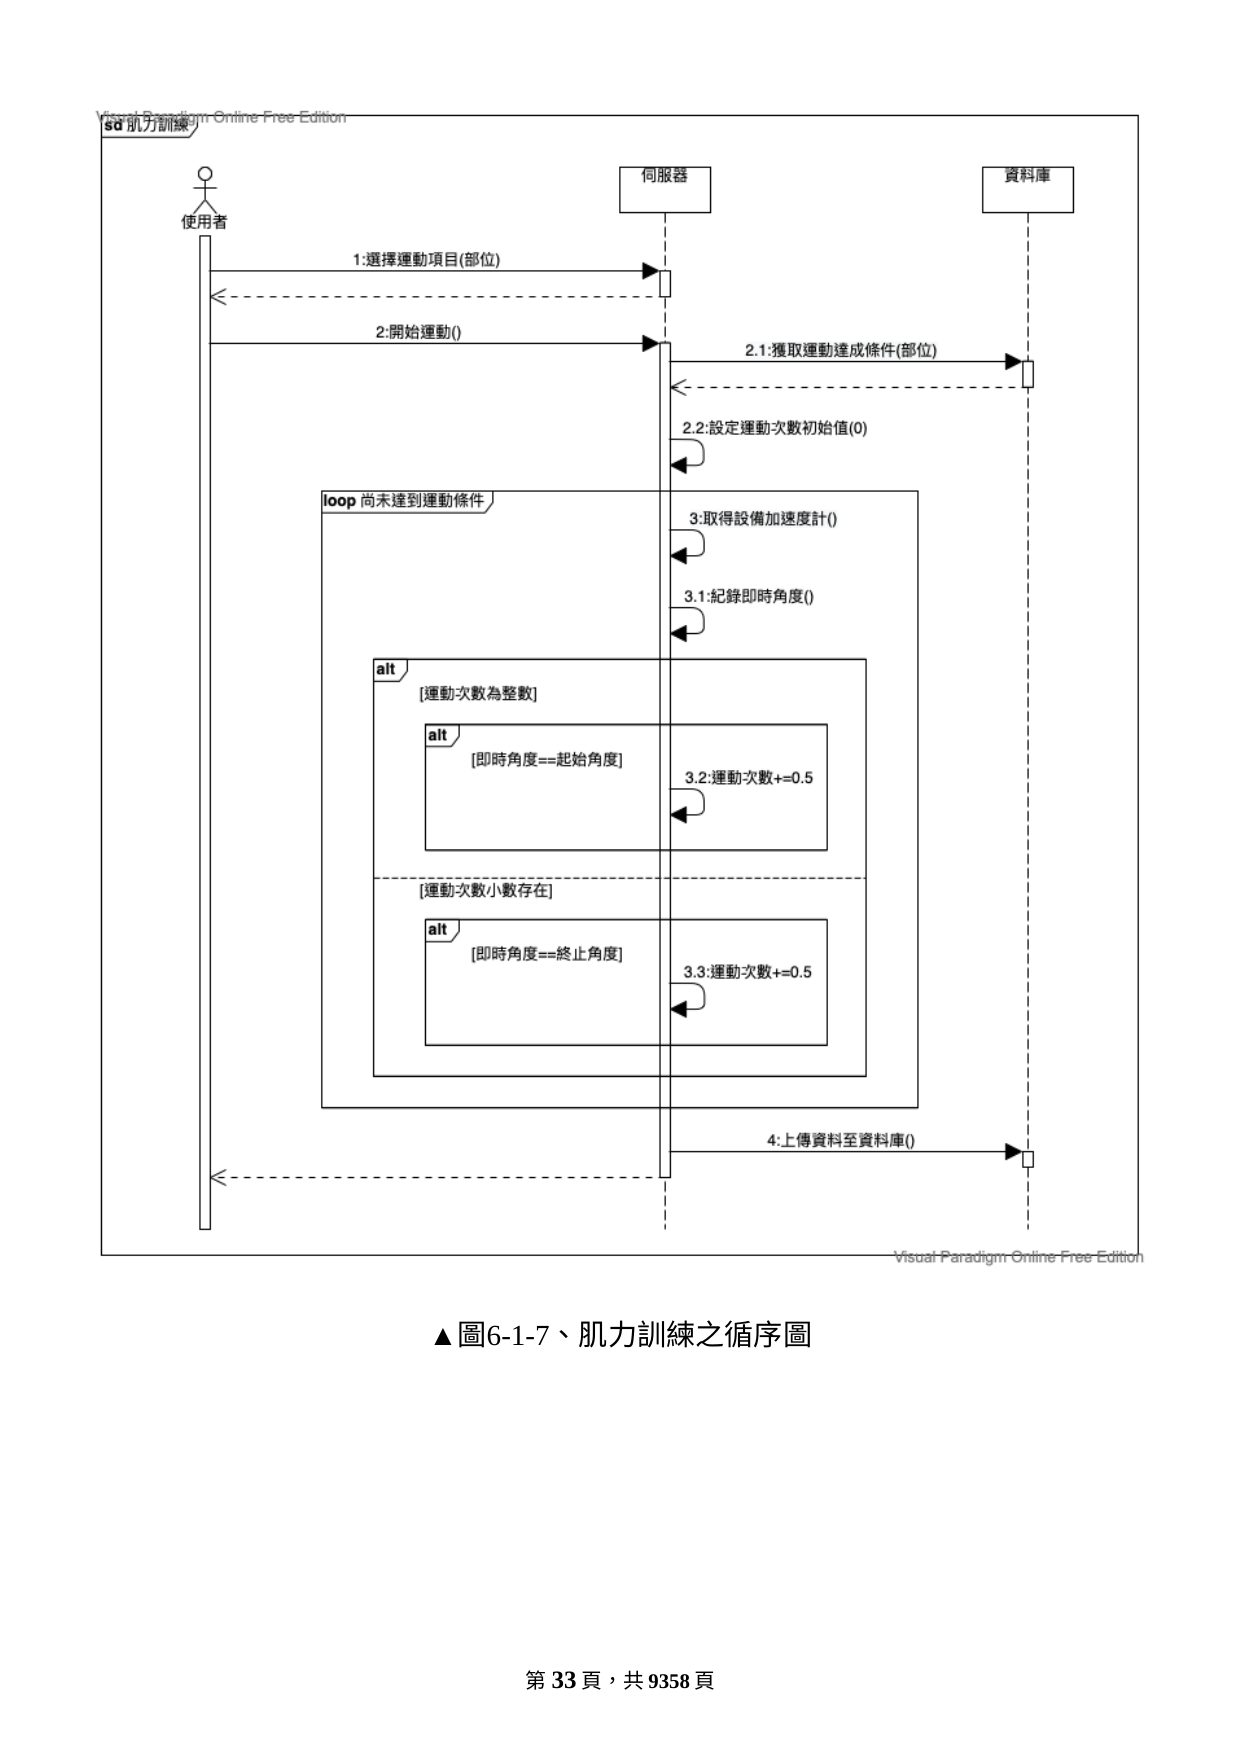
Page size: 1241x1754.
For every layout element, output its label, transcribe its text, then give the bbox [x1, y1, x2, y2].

picture [88, 102, 1152, 1269]
